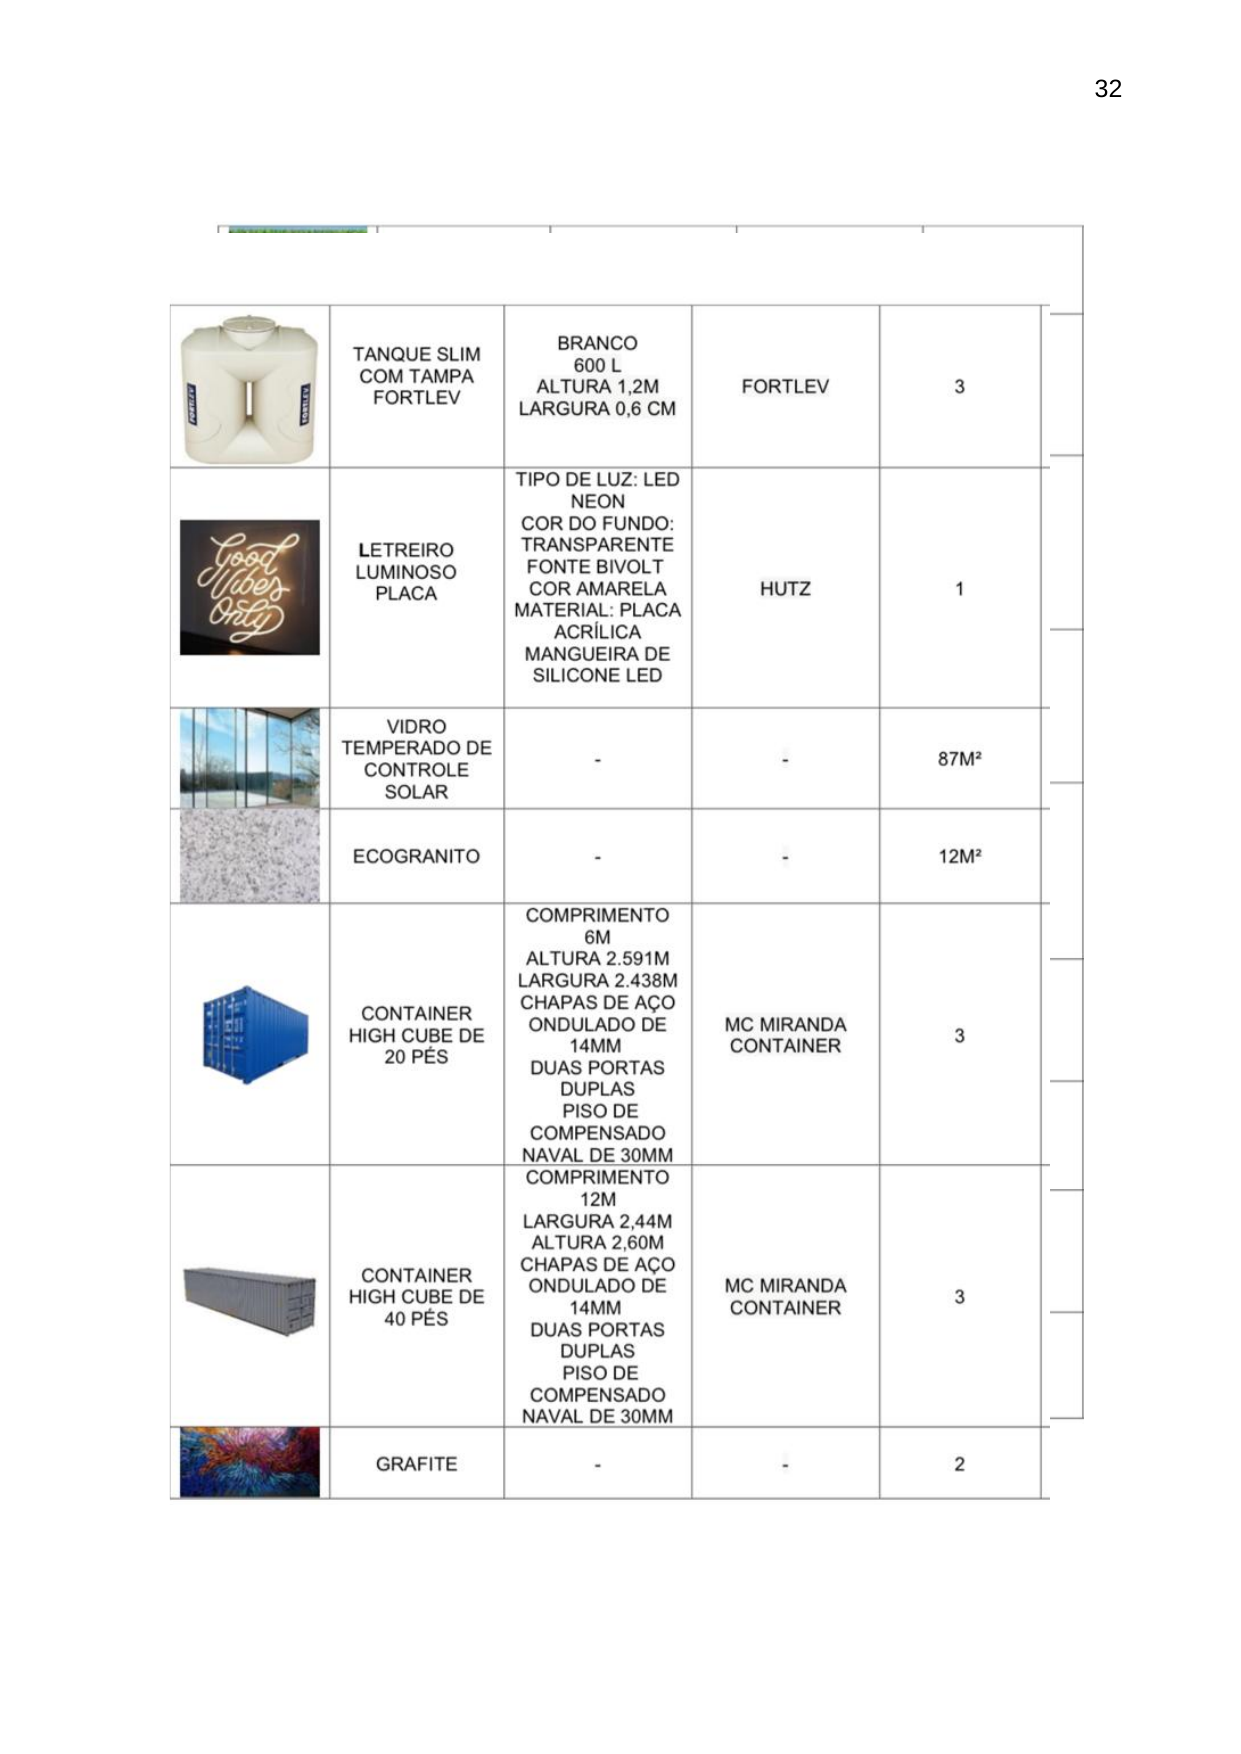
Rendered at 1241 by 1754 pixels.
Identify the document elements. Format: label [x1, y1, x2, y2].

picture [169, 221, 1084, 1505]
